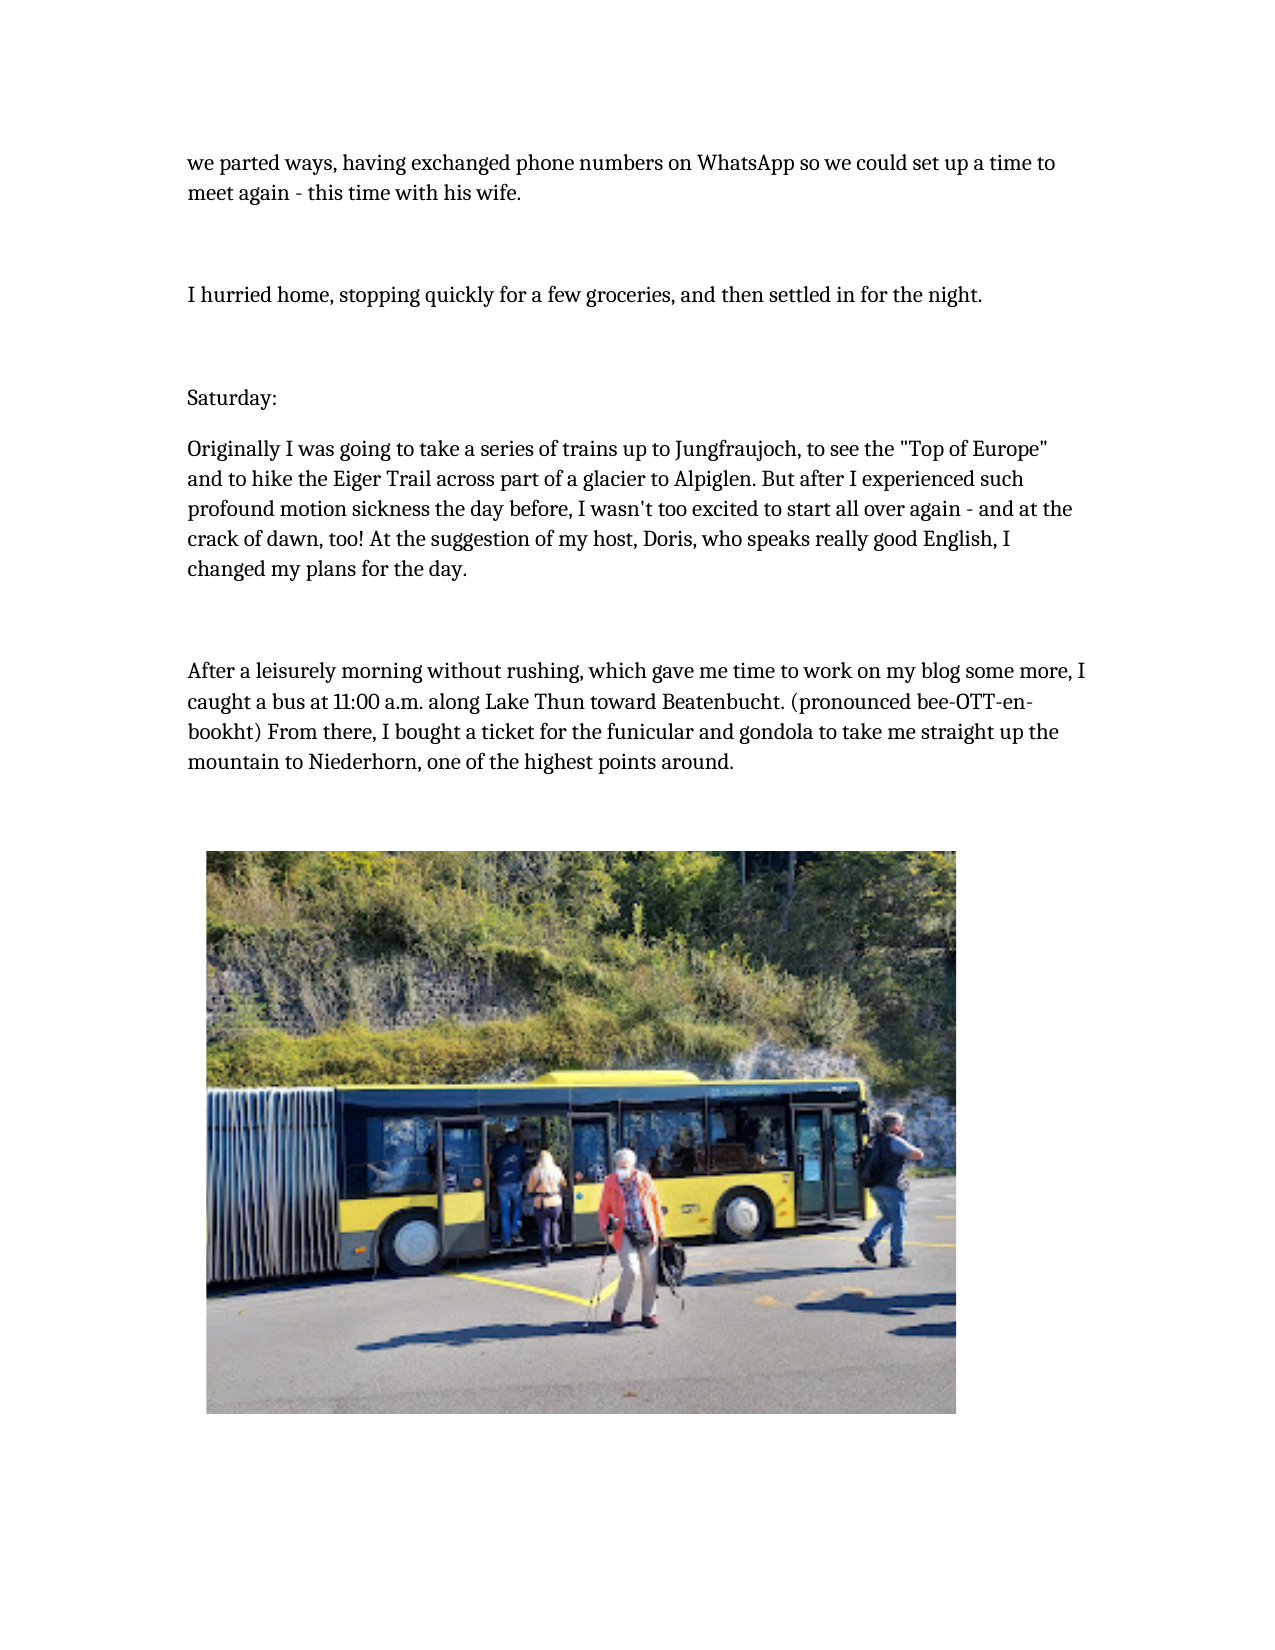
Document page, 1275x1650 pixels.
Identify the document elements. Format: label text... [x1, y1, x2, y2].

text Saturday: [187, 384, 1087, 411]
text Originally I was going to take a series of trains up to Jungfraujoch, to see the "Top of Europe" and to hike the Eiger Trail across part of a glacier to Alpiglen. But after I experienced such profound motion sickness the day before, I wasn't too excited to start all over again - and at the crack of dawn, too! At the suggestion of my host, Doris, who speaks really good English, I changed my plans for the day. [187, 435, 1087, 583]
text I hurried home, stopping quickly for a few groceries, and then settled in for the night. [187, 282, 1087, 309]
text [187, 150, 1087, 207]
text After a leisurely morning without rushing, which gave me time to work on my blog some more, I caught a bus at 11:00 a.m. along Lake Thun toward Beatenbucht. (pronounced bee-OTT-en-bookht) From there, I bought a ticket for the funicular and gondola to take me straight up the mountain to Niederhorn, one of the highest points around. [187, 658, 1087, 775]
picture [206, 851, 957, 1414]
